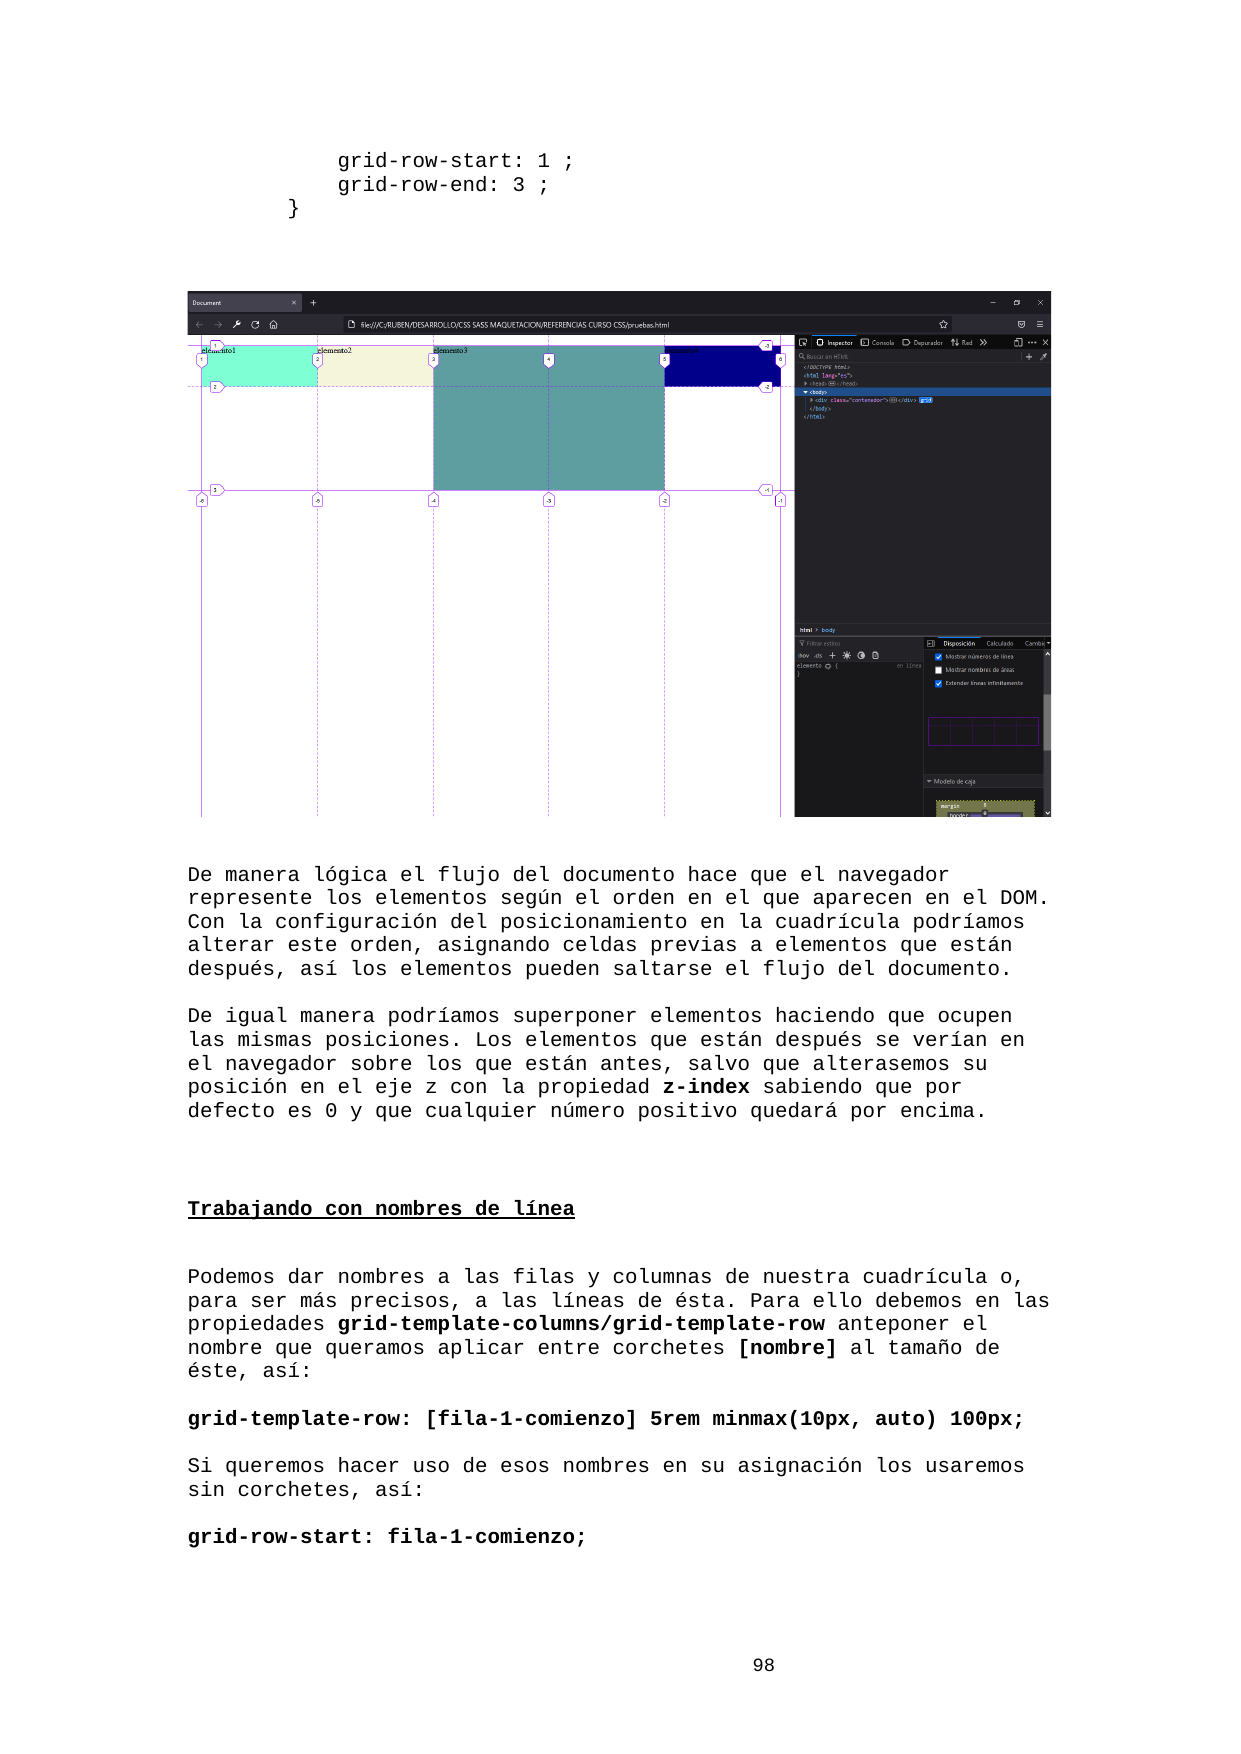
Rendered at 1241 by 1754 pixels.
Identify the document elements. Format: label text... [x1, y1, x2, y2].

list Podemos dar nombres a las filas y columnas de nuestra cuadrícula o, para ser más precisos, a las líneas de ésta. Para ello debemos en las propiedades grid-template-columns/grid-template-row anteponer el nombre que queramos aplicar entre corchetes [nombre] al tamaño de éste, así: [187, 1266, 1053, 1384]
list grid-row-start: 1 ; [187, 150, 1053, 174]
subtitle Trabajando con nombres de línea [187, 1198, 1053, 1222]
list grid-row-end: 3 ; [187, 174, 1053, 197]
list De manera lógica el flujo del documento hace que el navegador represente los elementos según el orden en el que aparecen en el DOM. Con la configuración del posicionamiento en la cuadrícula podríamos alterar este orden, asignando celdas previas a elementos que están después, así los elementos pueden saltarse el flujo del documento. [187, 863, 1053, 982]
list Si queremos hacer uso de esos nombres en su asignación los usaremos sin corchetes, así: [187, 1455, 1053, 1502]
list De igual manera podríamos superponer elementos haciendo que ocupen las mismas posiciones. Los elementos que están después se verían en el navegador sobre los que están antes, salvo que alterasemos su posición en el eje z con la propiedad z-index sabiendo que por defecto es 0 y que cualquier número positivo quedará por encima. [187, 1005, 1053, 1124]
list } [187, 197, 1053, 221]
list grid-template-row: [fila-1-comienzo] 5rem minmax(10px, auto) 100px; [187, 1408, 1053, 1431]
picture [187, 291, 1052, 817]
list grid-row-start: fila-1-comienzo; [187, 1526, 1053, 1550]
